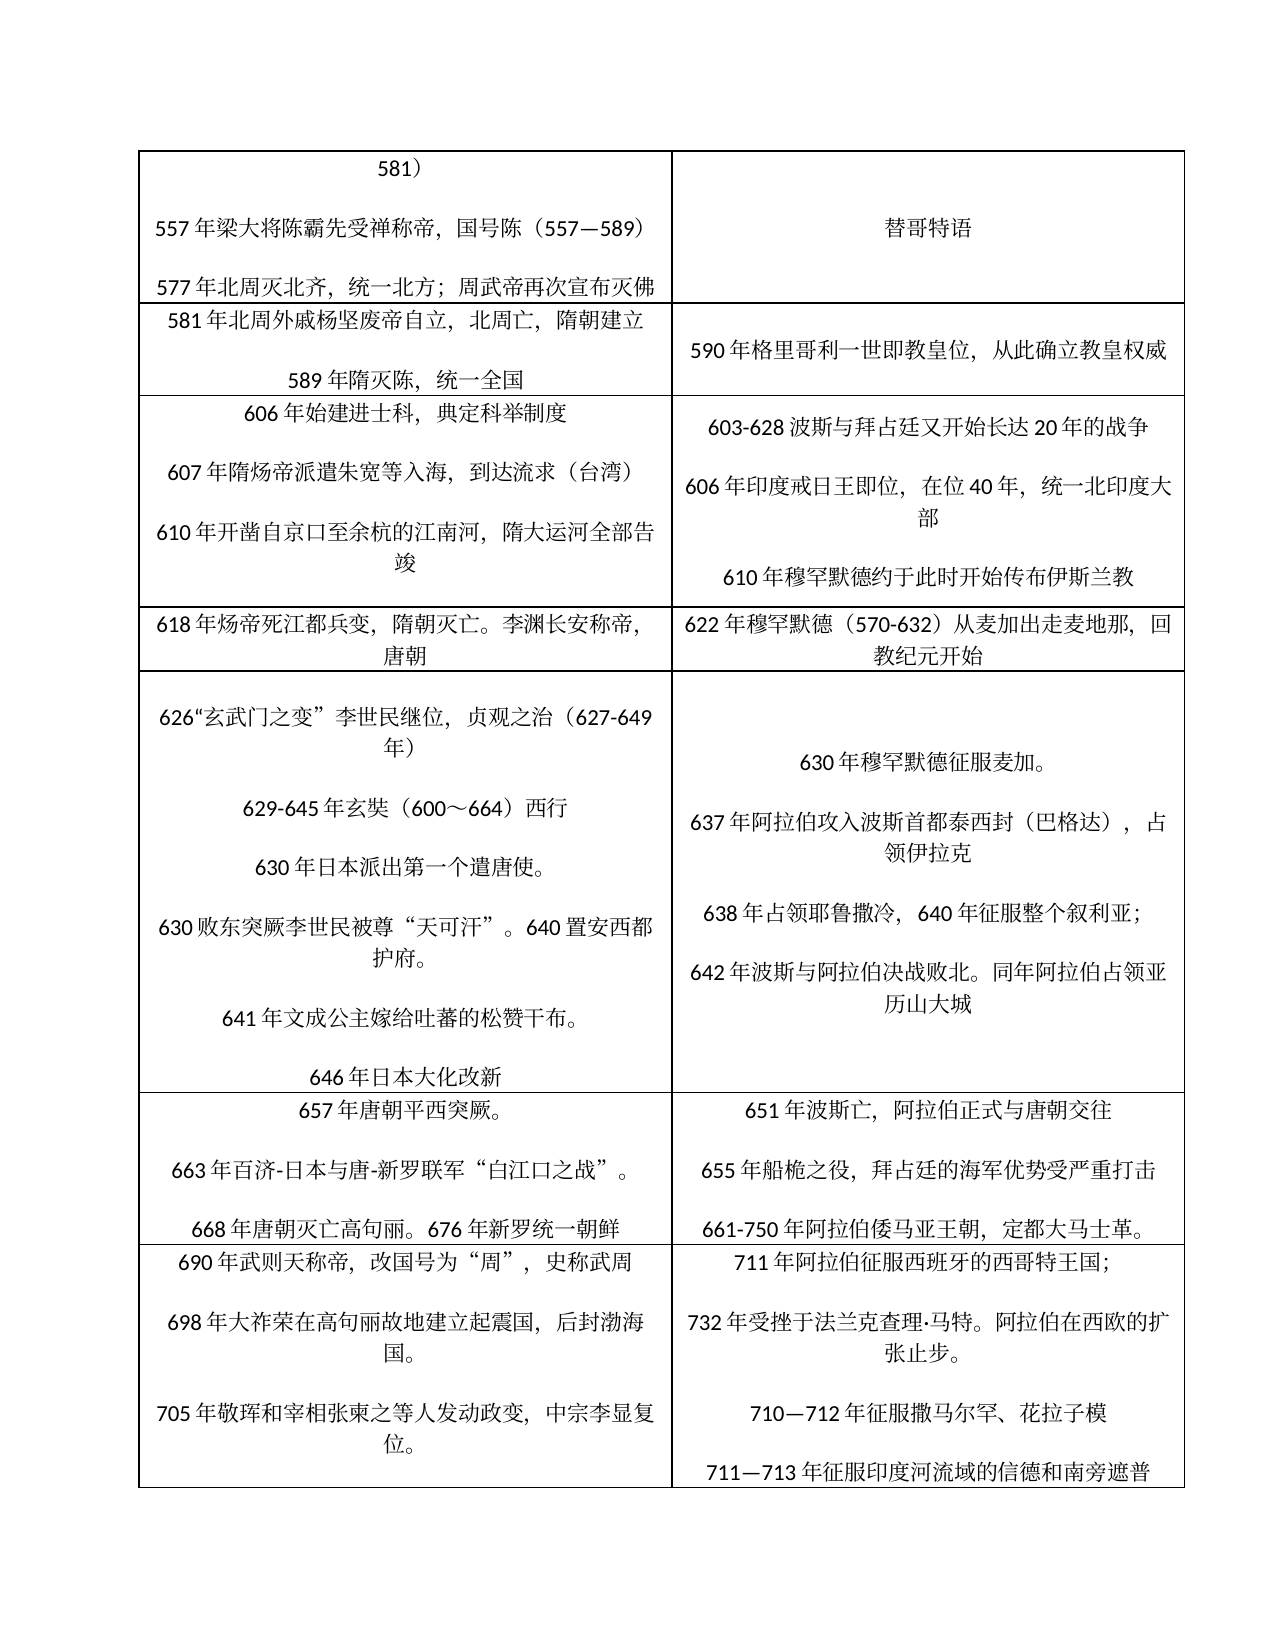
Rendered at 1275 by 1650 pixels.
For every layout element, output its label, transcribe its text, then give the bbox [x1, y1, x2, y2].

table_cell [673, 152, 1184, 302]
table_cell 590年格里哥利一世即教皇位，从此确立教皇权威 [673, 304, 1184, 394]
table_cell 606年始建进士科，典定科举制度 607年隋炀帝派遣朱宽等入海，到达流求（台湾） 610年开凿自京口至余杭的江南河，隋大运河全部告竣 [140, 396, 671, 606]
table_cell 622年穆罕默德（570-632）从麦加出走麦地那，回教纪元开始 [673, 608, 1184, 670]
table_cell 626“玄武门之变”李世民继位，贞观之治（627-649年） 629-645年玄奘（600～664）西行 630年日本派出第一个遣唐使。 630败东突厥李世民被尊“天可汗”。640置安西都护府。 641年文成公主嫁给吐蕃的松赞干布。 646年日本大化改新 [140, 672, 671, 1092]
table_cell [673, 1245, 1184, 1487]
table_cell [140, 152, 671, 302]
table_cell 618年炀帝死江都兵变，隋朝灭亡。李渊长安称帝，唐朝 [140, 608, 671, 670]
table_cell 581年北周外戚杨坚废帝自立，北周亡，隋朝建立 589年隋灭陈，统一全国 [140, 304, 671, 394]
table_cell 603-628波斯与拜占廷又开始长达20年的战争 606年印度戒日王即位，在位40年，统一北印度大部 610年穆罕默德约于此时开始传布伊斯兰教 [673, 396, 1184, 606]
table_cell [140, 1245, 671, 1487]
table_cell 651年波斯亡，阿拉伯正式与唐朝交往 655年船桅之役，拜占廷的海军优势受严重打击 661-750年阿拉伯倭马亚王朝，定都大马士革。 [673, 1093, 1184, 1244]
table_cell 630年穆罕默德征服麦加。 637年阿拉伯攻入波斯首都泰西封（巴格达），占领伊拉克 638年占领耶鲁撒冷，640年征服整个叙利亚； 642年波斯与阿拉伯决战败北。同年阿拉伯占领亚历山大城 [673, 672, 1184, 1092]
table_cell 657年唐朝平西突厥。 663年百济-日本与唐-新罗联军“白江口之战”。 668年唐朝灭亡高句丽。676年新罗统一朝鲜 [140, 1093, 671, 1244]
